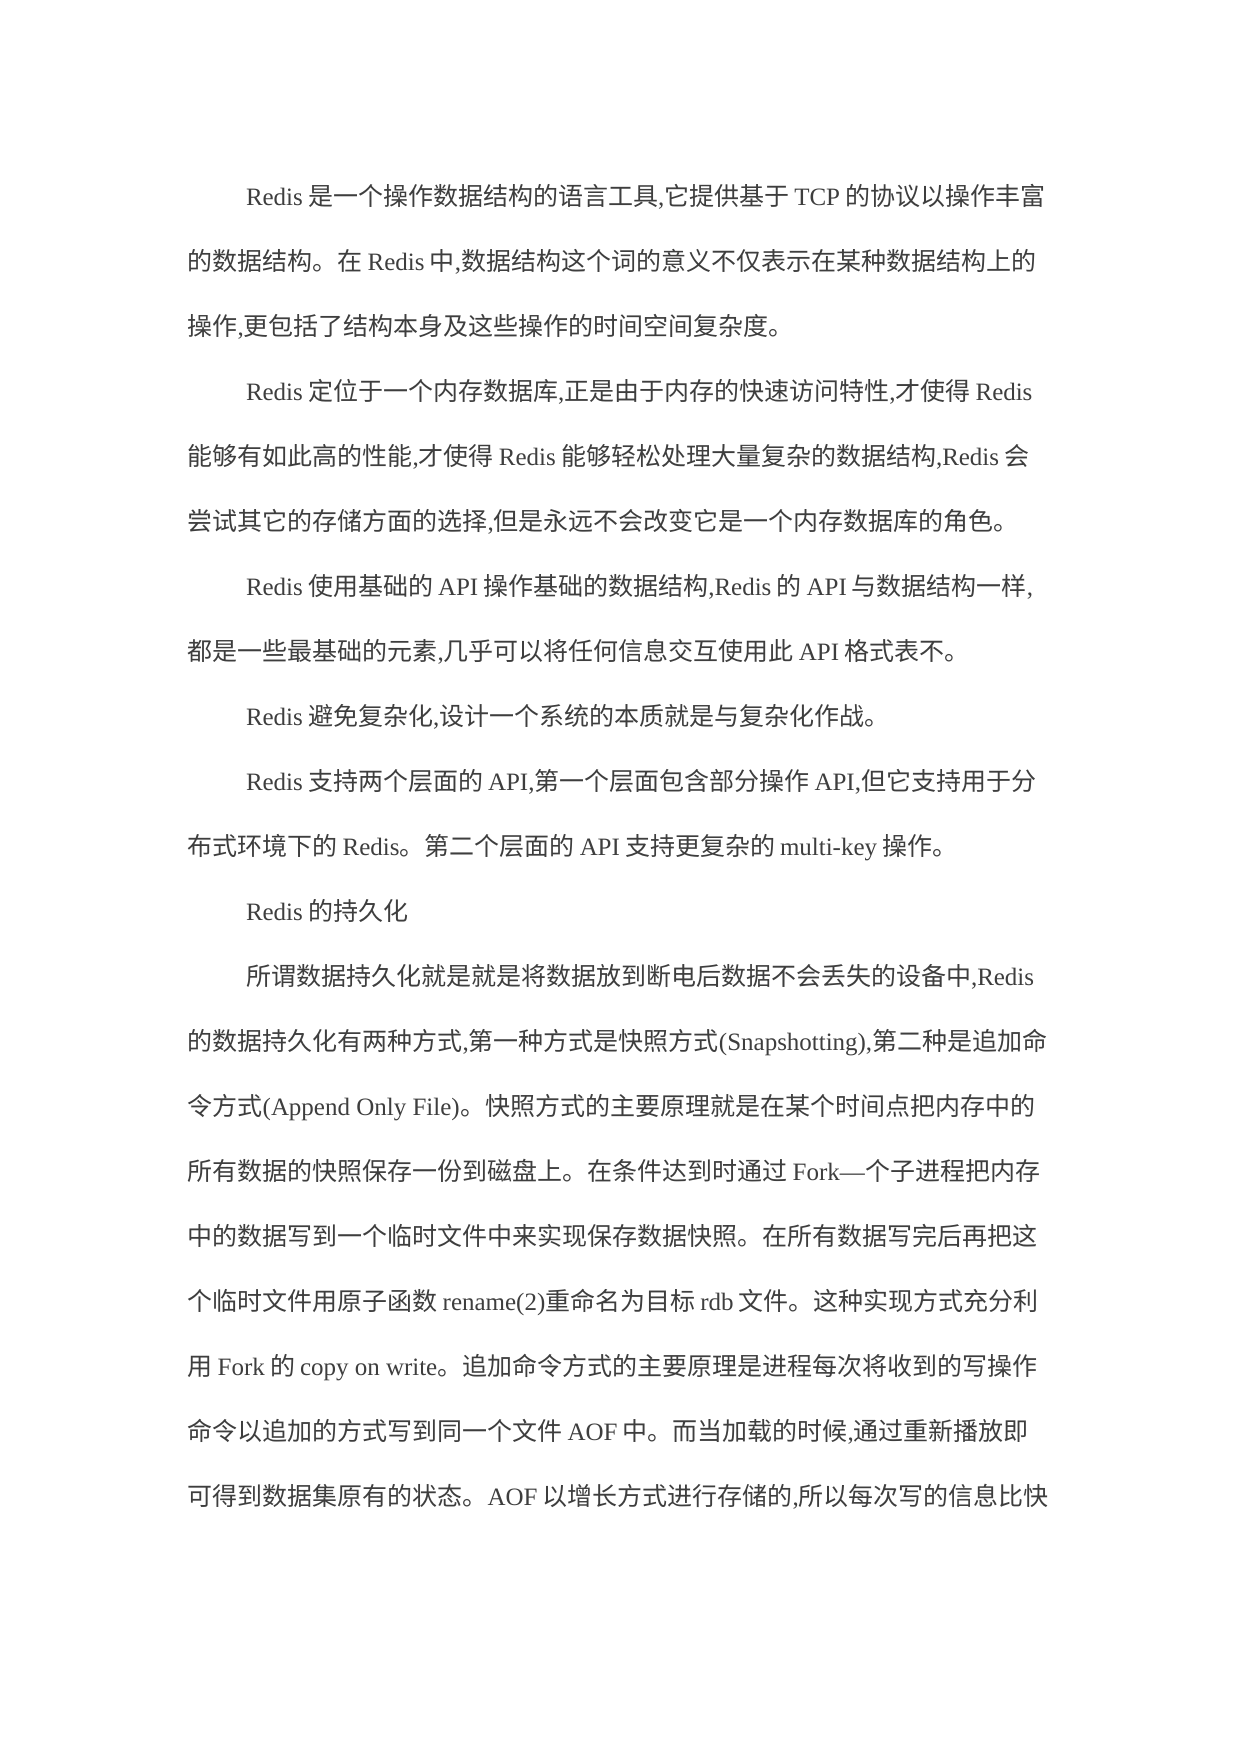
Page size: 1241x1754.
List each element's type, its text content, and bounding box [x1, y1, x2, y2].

text Redis定位于一个内存数据库,正是由于内存的快速访问特性,才使得Redis能够有如此高的性能,才使得Redis能够轻松处理大量复杂的数据结构,Redis会尝试其它的存储方面的选择,但是永远不会改变它是一个内存数据库的角色。 [187, 357, 1053, 552]
text Redis是一个操作数据结构的语言工具,它提供基于TCP的协议以操作丰富的数据结构。在Redis中,数据结构这个词的意义不仅表示在某种数据结构上的操作,更包括了结构本身及这些操作的时间空间复杂度。 [187, 162, 1053, 357]
text Redis避免复杂化,设计一个系统的本质就是与复杂化作战。 [187, 682, 1053, 747]
text Redis的持久化 [187, 877, 1053, 942]
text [187, 942, 1053, 1527]
text Redis使用基础的API操作基础的数据结构,Redis的API与数据结构一样,都是一些最基础的元素,几乎可以将任何信息交互使用此API格式表不。 [187, 552, 1053, 682]
text Redis支持两个层面的API,第一个层面包含部分操作API,但它支持用于分布式环境下的Redis。第二个层面的API支持更复杂的multi-key操作。 [187, 747, 1053, 877]
